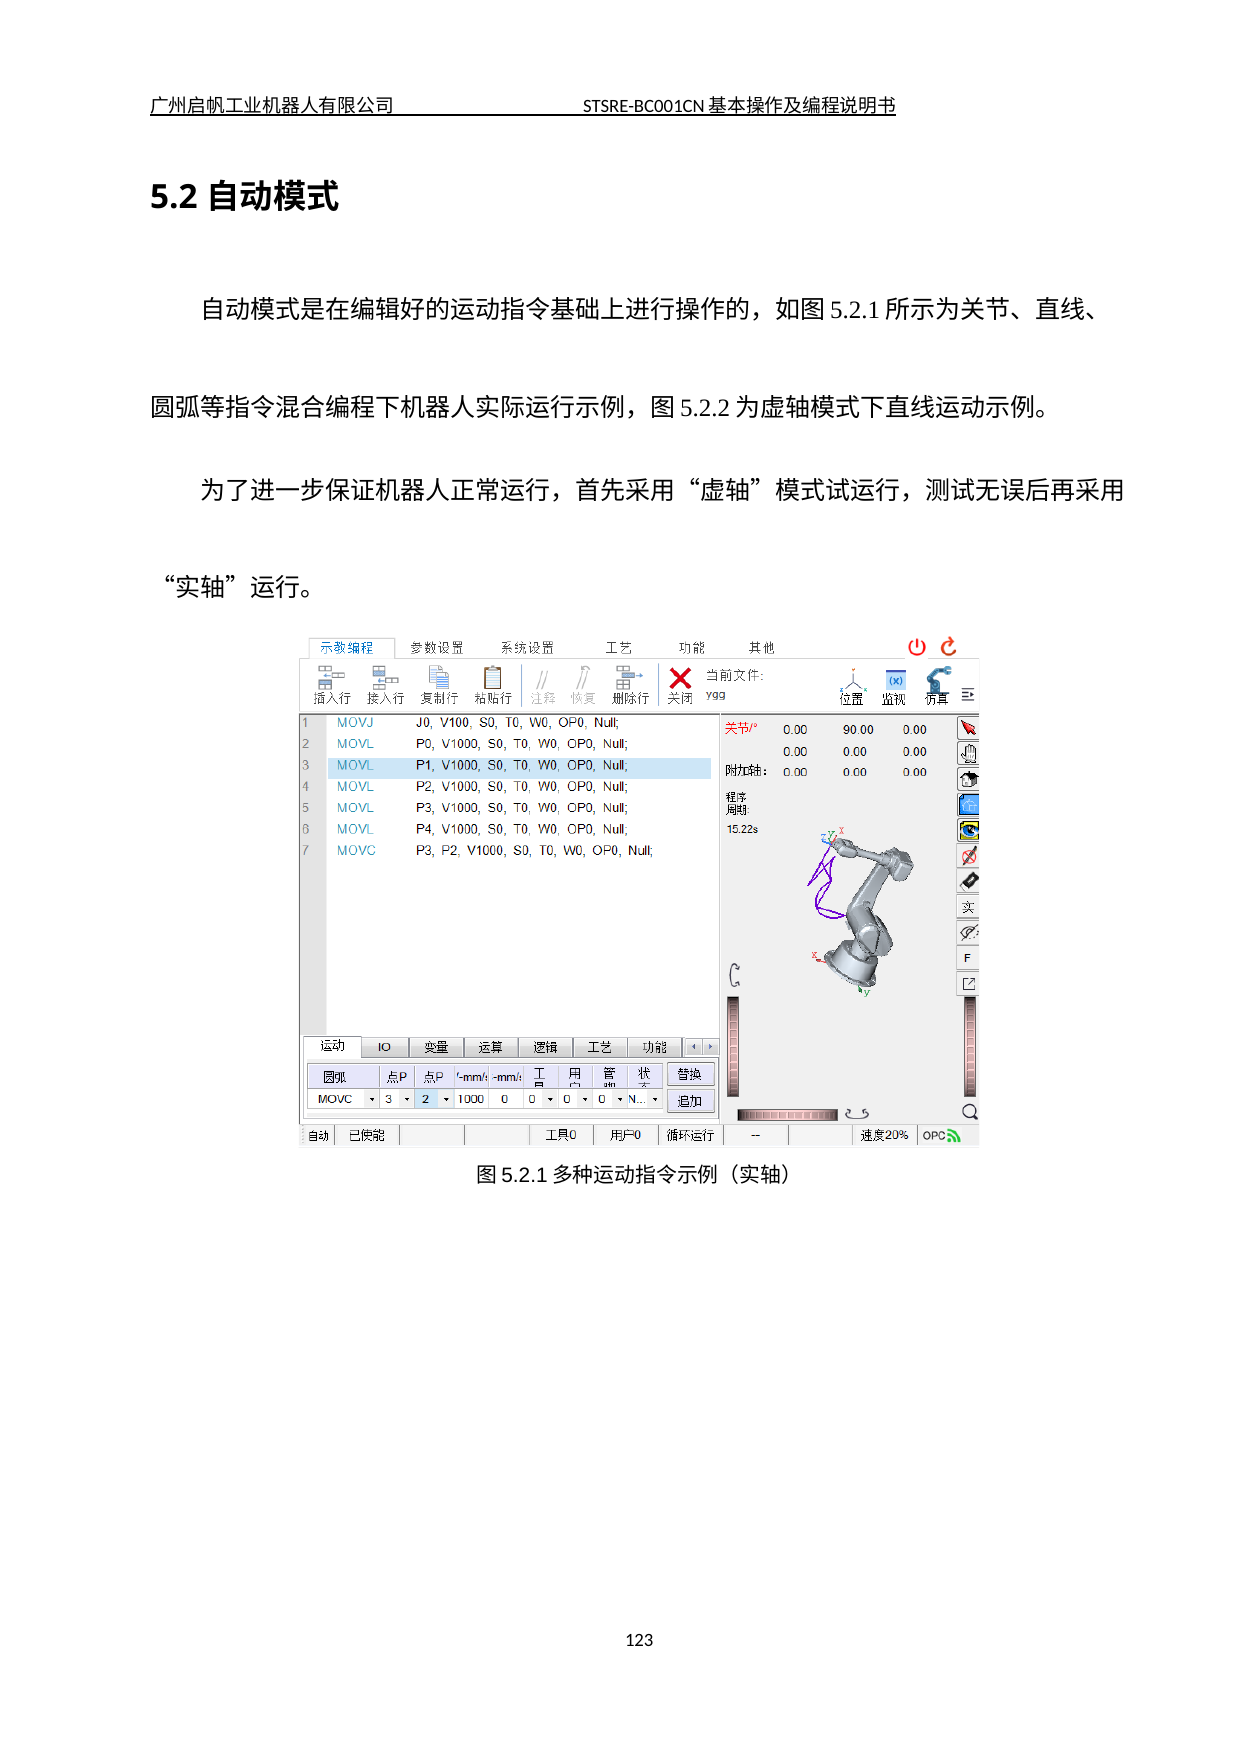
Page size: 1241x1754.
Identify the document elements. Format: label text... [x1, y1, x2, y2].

text 自动模式是在编辑好的运动指令基础上进行操作的，如图5.2.1所示为关节、直线、圆弧等指令混合编程下机器人实际运行示例，图5.2.2为虚轴模式下直线运动示例。 [150, 275, 1128, 438]
picture [298, 636, 980, 1148]
text 为了进一步保证机器人正常运行，首先采用“虚轴”模式试运行，测试无误后再采用“实轴”运行。 [150, 456, 1128, 618]
subtitle 5.2 自动模式 [150, 162, 1128, 227]
text 图5.2.1多种运动指令示例（实轴） [150, 1157, 1128, 1189]
